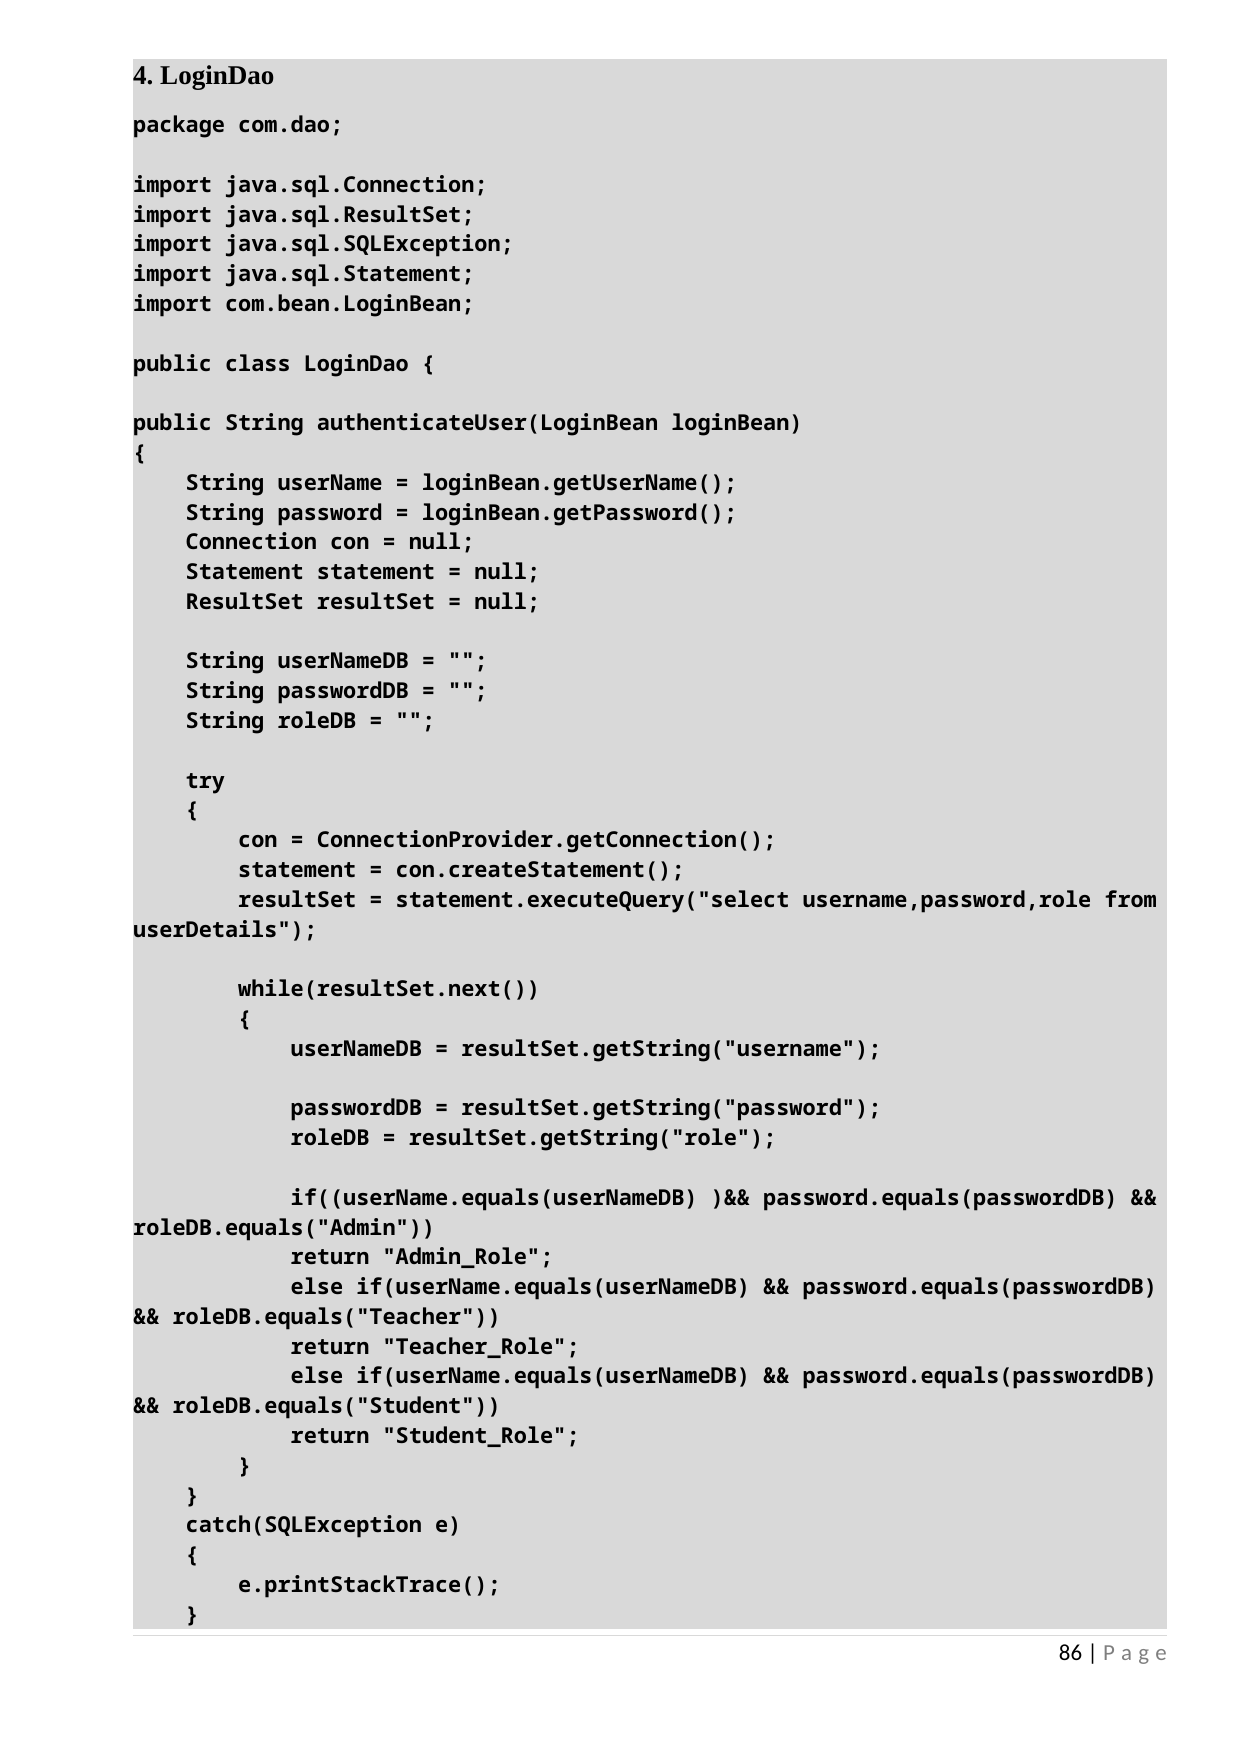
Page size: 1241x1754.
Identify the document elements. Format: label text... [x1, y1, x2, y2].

text try [133, 765, 1167, 794]
text statement = con.createStatement(); [133, 854, 1167, 884]
text userNameDB = resultSet.getString("username"); [133, 1033, 1167, 1063]
text while(resultSet.next()) [133, 973, 1167, 1003]
text public class LoginDao { [133, 348, 1167, 377]
text return "Admin_Role"; [133, 1241, 1167, 1271]
text { [133, 794, 1167, 824]
text String roleDB = ""; [133, 705, 1167, 735]
text { [133, 437, 1167, 467]
text roleDB = resultSet.getString("role"); [133, 1122, 1167, 1152]
text e.printStackTrace(); [133, 1569, 1167, 1599]
text } [133, 1450, 1167, 1480]
text String userName = loginBean.getUserName(); [133, 467, 1167, 497]
text else if(userName.equals(userNameDB) && password.equals(passwordDB) && roleDB.equals("Teacher")) [133, 1271, 1167, 1331]
text Statement statement = null; [133, 556, 1167, 586]
text import java.sql.Connection; [133, 169, 1167, 199]
text } [133, 1599, 1167, 1629]
text return "Teacher_Role"; [133, 1331, 1167, 1361]
text con = ConnectionProvider.getConnection(); [133, 824, 1167, 854]
text return "Student_Role"; [133, 1420, 1167, 1450]
text public String authenticateUser(LoginBean loginBean) [133, 407, 1167, 437]
text Connection con = null; [133, 526, 1167, 556]
text ResultSet resultSet = null; [133, 586, 1167, 616]
text String passwordDB = ""; [133, 675, 1167, 705]
text catch(SQLException e) [133, 1509, 1167, 1539]
text import java.sql.ResultSet; [133, 199, 1167, 228]
text import java.sql.SQLException; [133, 228, 1167, 258]
text if((userName.equals(userNameDB) )&& password.equals(passwordDB) && roleDB.equals("Admin")) [133, 1182, 1167, 1241]
text 4. LoginDao [133, 59, 1167, 90]
text String password = loginBean.getPassword(); [133, 497, 1167, 526]
text package com.dao; [133, 109, 1167, 139]
text { [133, 1003, 1167, 1033]
text passwordDB = resultSet.getString("password"); [133, 1092, 1167, 1122]
text String userNameDB = ""; [133, 646, 1167, 675]
text import com.bean.LoginBean; [133, 288, 1167, 318]
text else if(userName.equals(userNameDB) && password.equals(passwordDB) && roleDB.equals("Student")) [133, 1361, 1167, 1420]
text import java.sql.Statement; [133, 258, 1167, 288]
text } [133, 1480, 1167, 1509]
text { [133, 1539, 1167, 1569]
text resultSet = statement.executeQuery("select username,password,role from userDetails"); [133, 884, 1167, 943]
